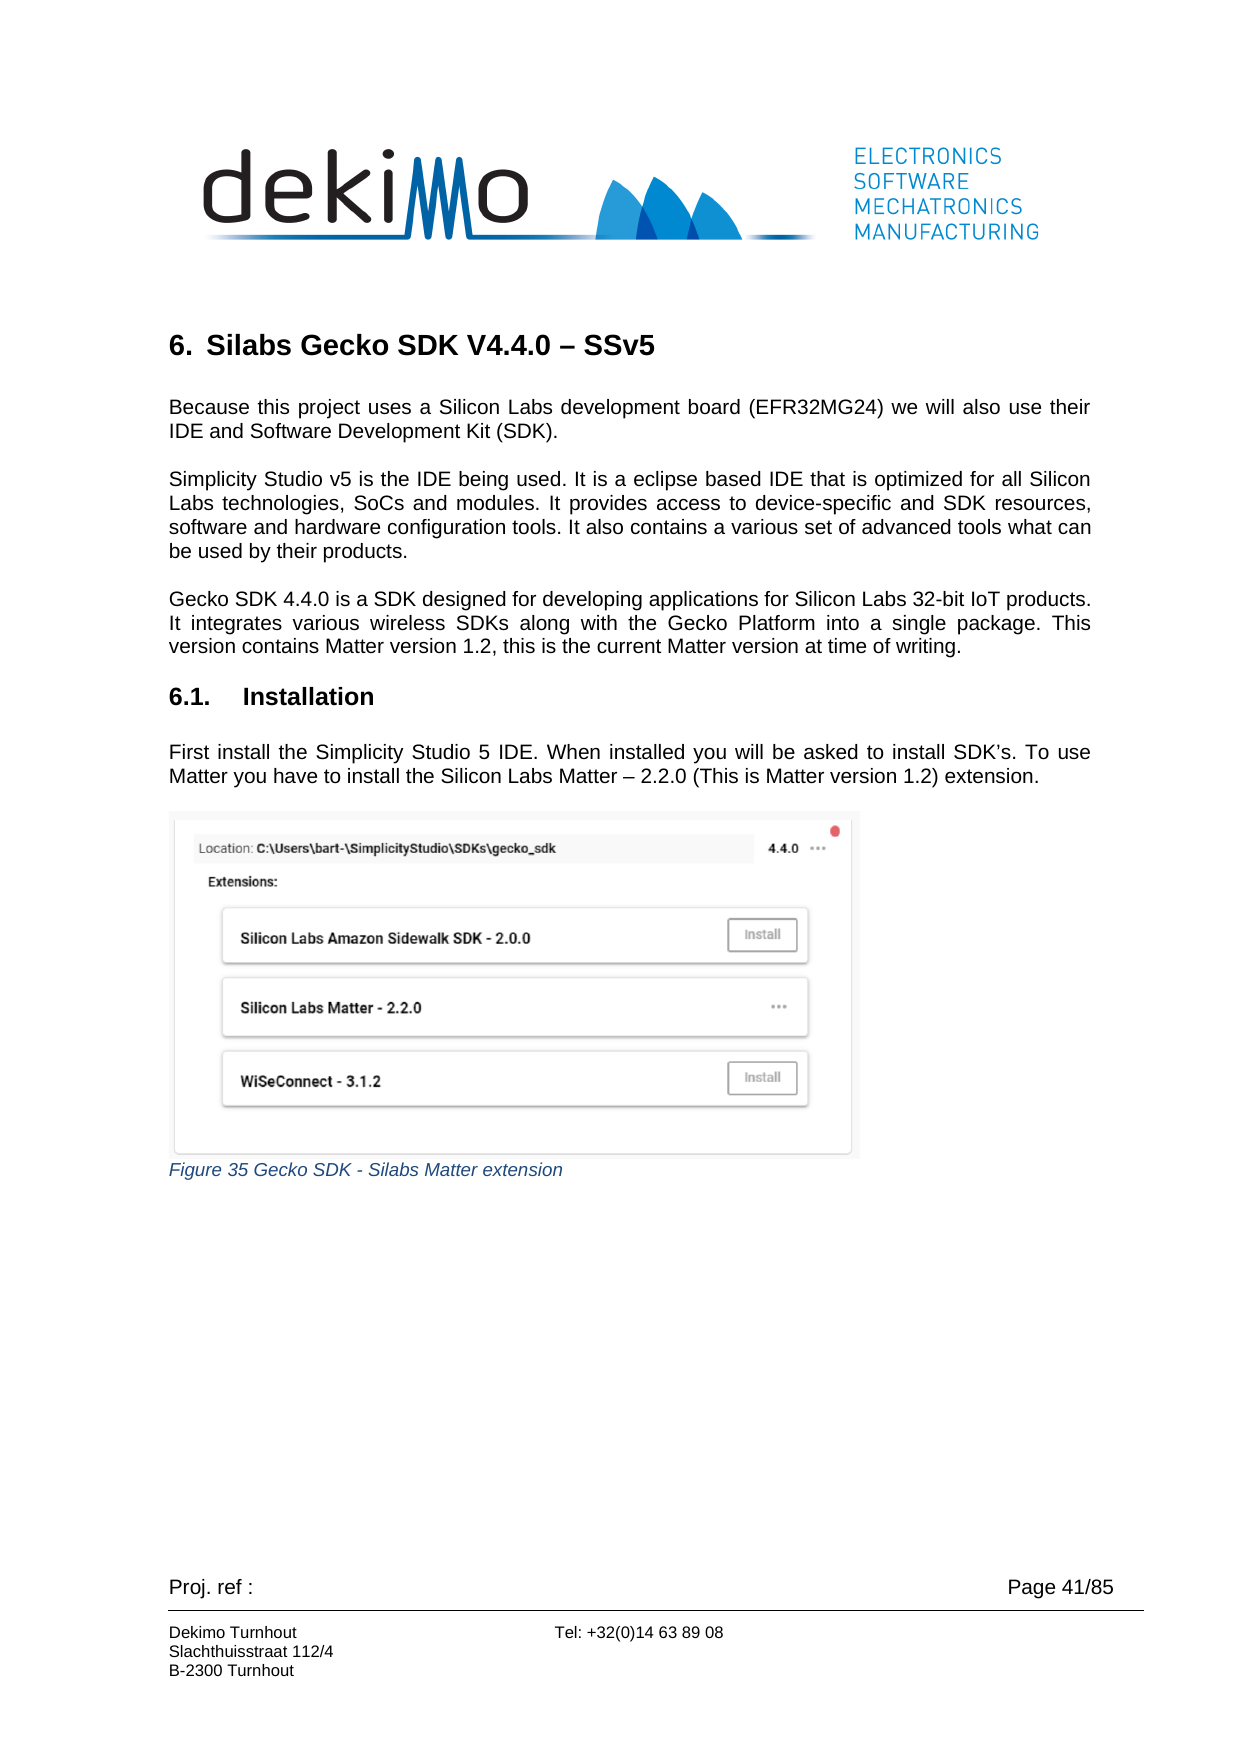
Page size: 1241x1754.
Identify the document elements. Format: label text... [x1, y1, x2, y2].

picture [159, 73, 1083, 304]
text Simplicity Studio v5 is the IDE being used. It is a eclipse based IDE that is optimized for all Silicon Labs technologies, SoCs and modules. It provides access to device-specific and SDK resources, software and hardware configuration tools. It also contains a various set of advanced tools what can be used by their products. [169, 467, 1093, 562]
text Figure 35 Gecko SDK - Silabs Matter extension [169, 1158, 1093, 1180]
subtitle Installation [169, 682, 1093, 711]
picture [168, 811, 861, 1159]
text First install the Simplicity Studio 5 IDE. When installed you will be asked to install SDK’s. To use Matter you have to install the Silicon Labs Matter – 2.2.0 (This is Matter version 1.2) extension. [169, 740, 1093, 788]
subtitle Silabs Gecko SDK V4.4.0 – SSv5 [169, 328, 1093, 361]
text Gecko SDK 4.4.0 is a SDK designed for developing applications for Silicon Labs 32-bit IoT products. It integrates various wireless SDKs along with the Gecko Platform into a single package. This version contains Matter version 1.2, this is the current Matter version at time of writing. [169, 586, 1093, 658]
text Because this project uses a Silicon Labs development board (EFR32MG24) we will also use their IDE and Software Development Kit (SDK). [169, 395, 1093, 443]
